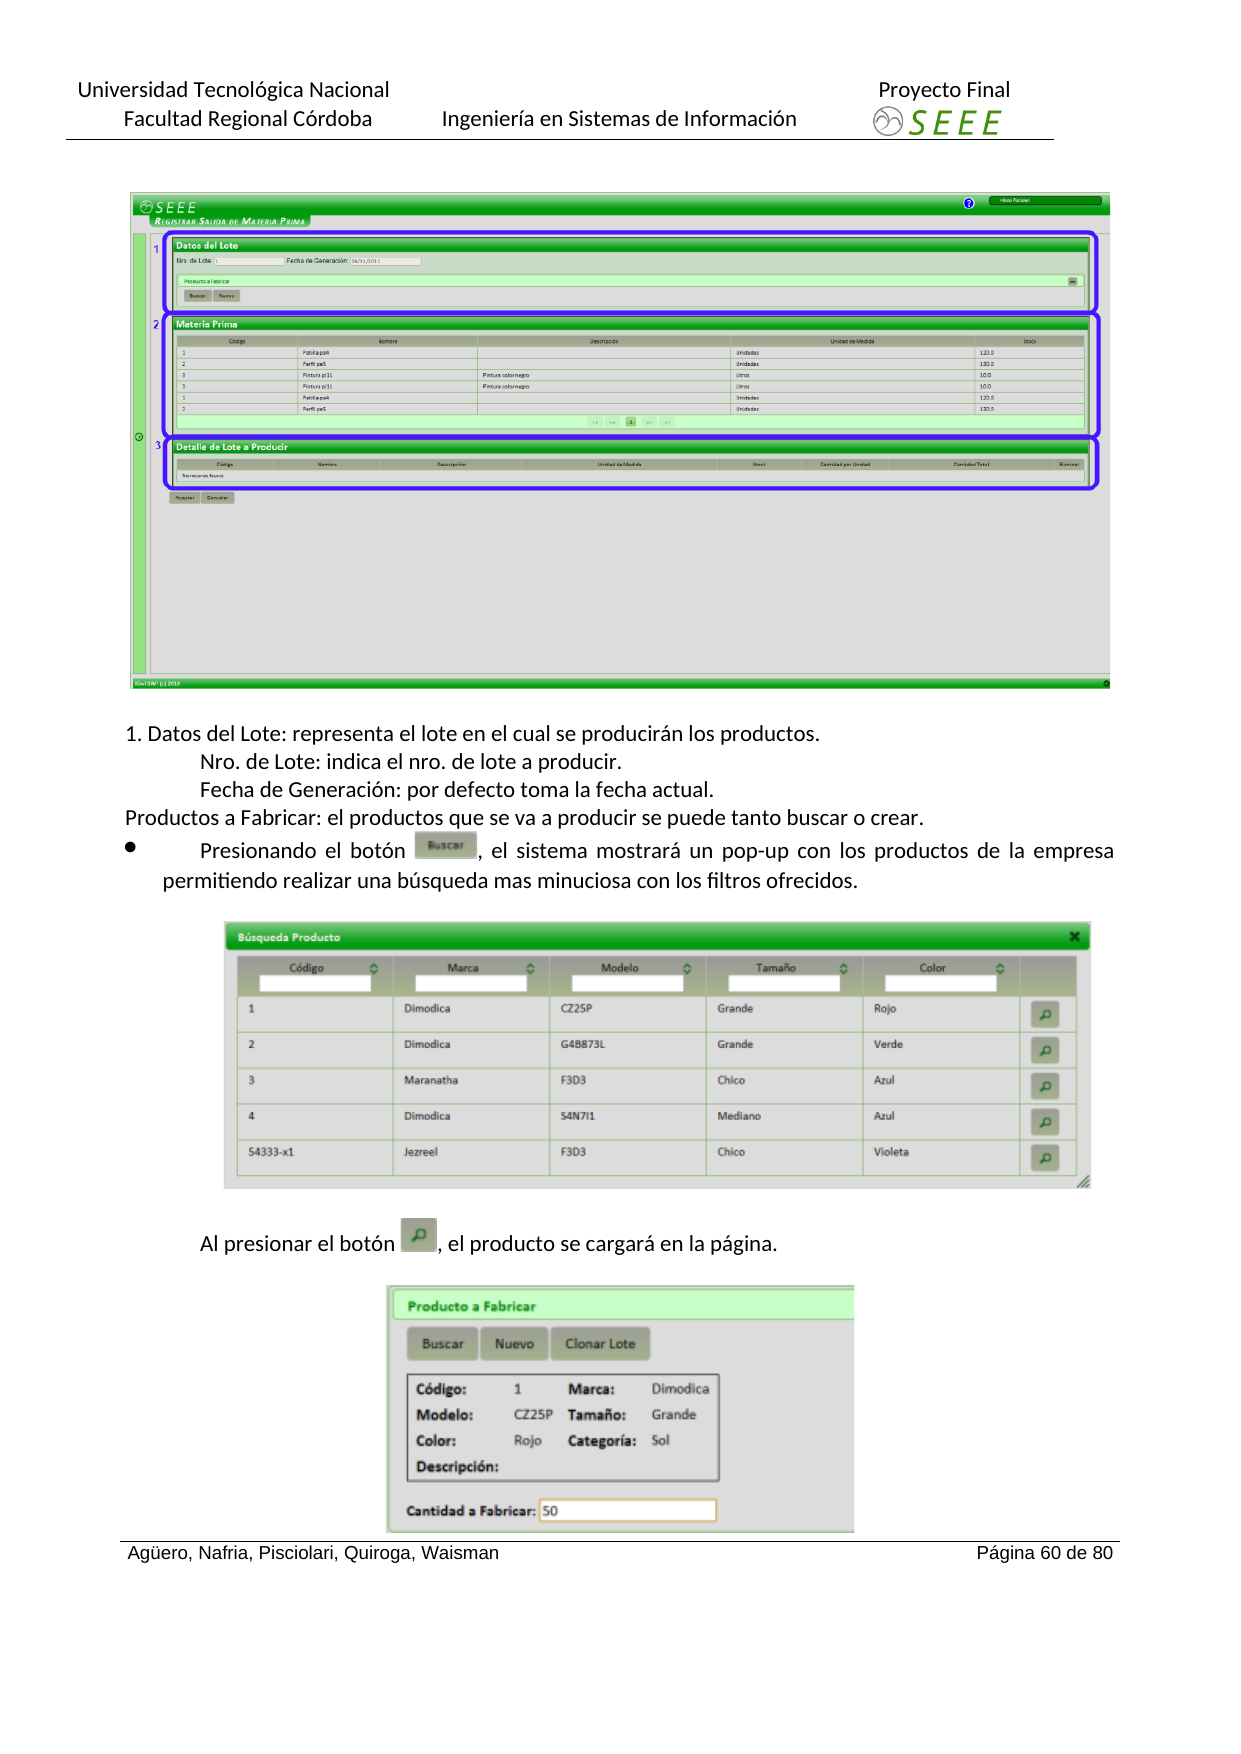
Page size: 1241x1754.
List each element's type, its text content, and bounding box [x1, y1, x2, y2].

picture [223, 921, 1092, 1189]
text Al presionar el botón , el producto se cargará en la página. [125, 1219, 1115, 1257]
text Nro. de Lote: indica el nro. de lote a producir. [125, 747, 1115, 775]
picture [385, 1285, 855, 1533]
picture [130, 192, 1110, 689]
text 1. Datos del Lote: representa el lote en el cual se producirán los productos. [125, 719, 1115, 747]
picture [400, 1218, 437, 1252]
picture [414, 831, 478, 859]
picture [873, 103, 1004, 139]
text Fecha de Generación: por defecto toma la fecha actual. [125, 775, 1115, 803]
list Presionando el botón , el sistema mostrará un pop-up con los productos de la empresa permitiendo realizar una búsqueda mas minuciosa con los filtros ofrecidos. [125, 831, 1115, 894]
text Productos a Fabricar: el productos que se va a producir se puede tanto buscar o crear. [125, 803, 1115, 831]
